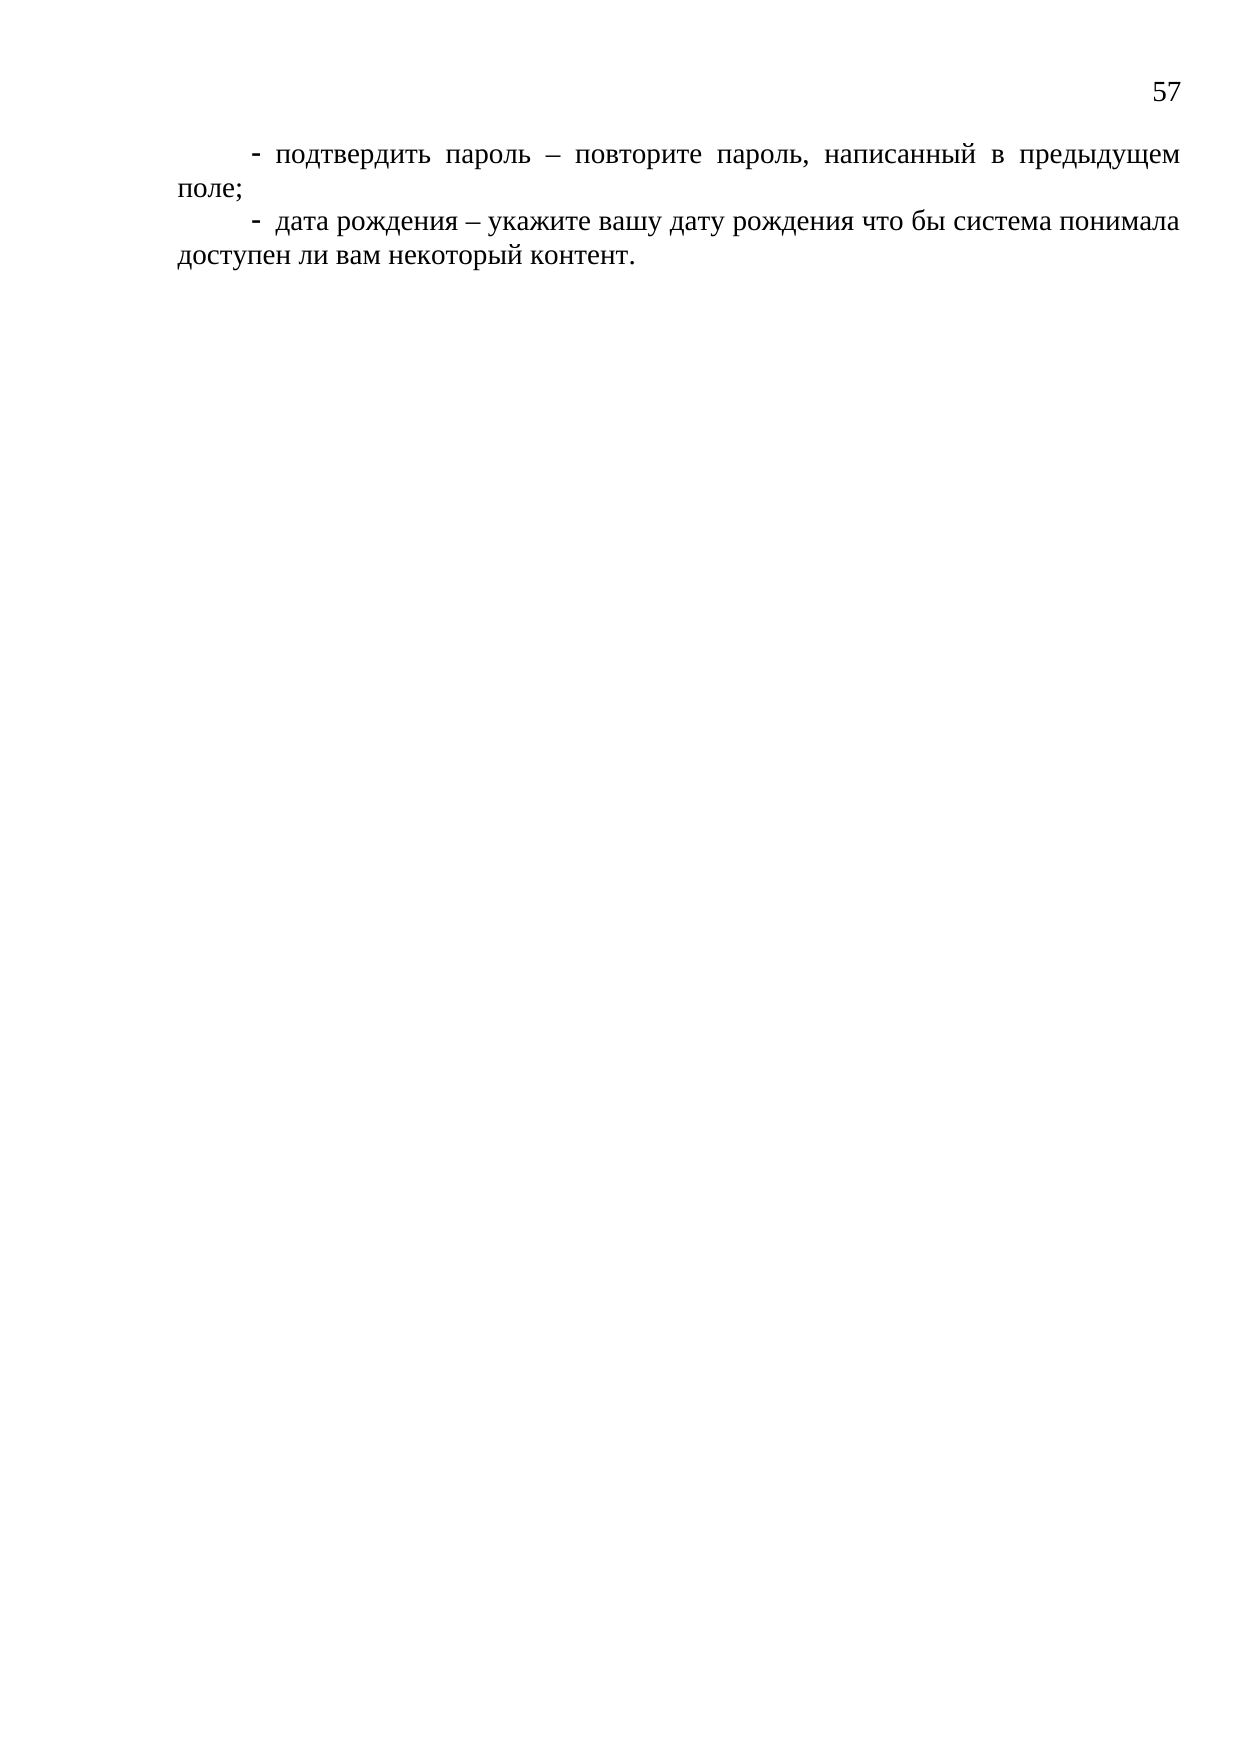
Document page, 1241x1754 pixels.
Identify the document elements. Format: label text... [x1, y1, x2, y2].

text подтвердить пароль – повторите пароль, написанный в предыдущем поле; [177, 136, 1181, 203]
text дата рождения – укажите вашу дату рождения что бы система понимала доступен ли вам некоторый контент. [177, 203, 1181, 271]
